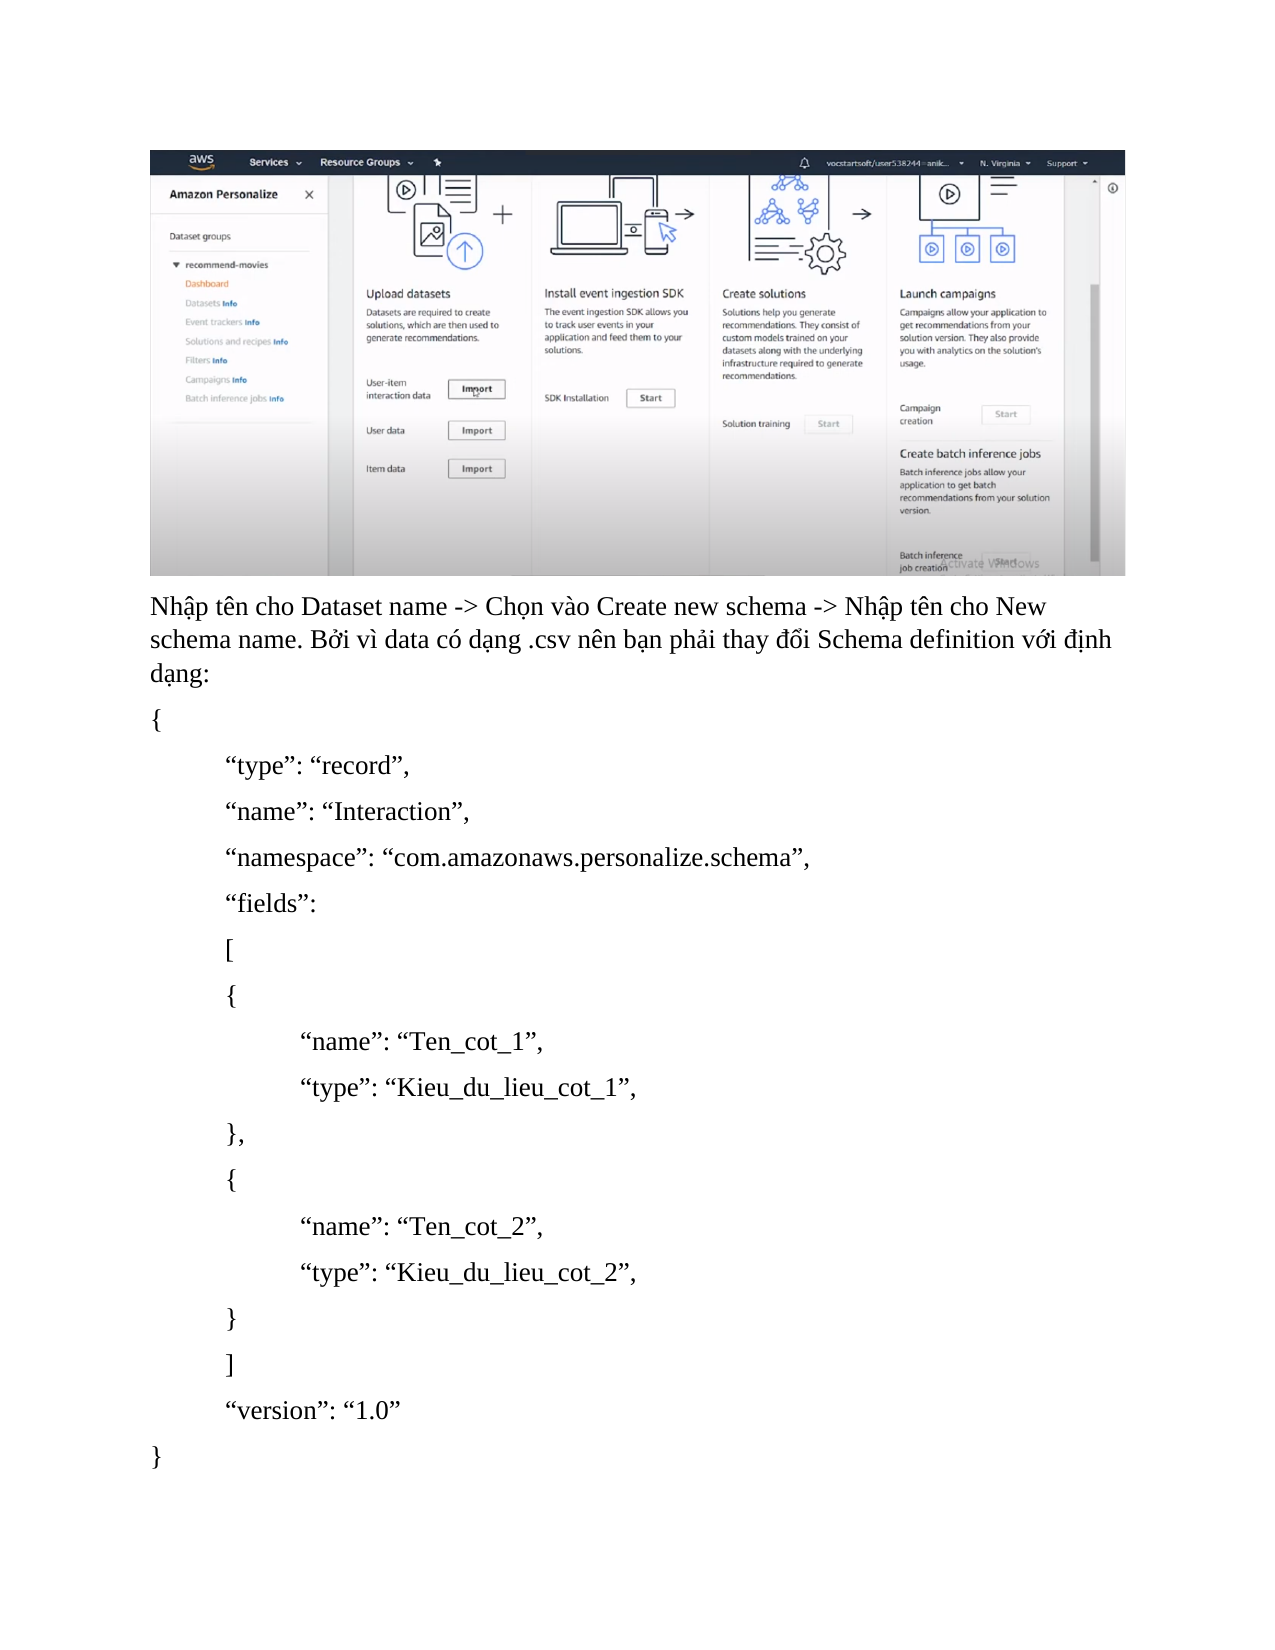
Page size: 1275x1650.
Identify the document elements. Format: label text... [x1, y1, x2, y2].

text “name”: “Ten_cot_1”, [150, 1026, 1125, 1057]
text { [150, 979, 1125, 1011]
text “name”: “Interaction”, [150, 795, 1125, 826]
text }, [150, 1118, 1125, 1149]
text { [150, 1164, 1125, 1195]
text Nhập tên cho Dataset name -> Chọn vào Create new schema -> Nhập tên cho New schema name. Bởi vì data có dạng .csv nên bạn phải thay đổi Schema definition với định dạng: [150, 590, 1125, 688]
text “fields”: [150, 887, 1125, 918]
text “type”: “Kieu_du_lieu_cot_1”, [150, 1072, 1125, 1103]
text “type”: “Kieu_du_lieu_cot_2”, [150, 1256, 1125, 1287]
text “name”: “Ten_cot_2”, [150, 1210, 1125, 1241]
picture [150, 150, 1125, 576]
text “version”: “1.0” [150, 1394, 1125, 1425]
text [ [150, 933, 1125, 964]
text } [150, 1302, 1125, 1333]
text } [150, 1440, 1125, 1471]
text ] [150, 1348, 1125, 1379]
text “namespace”: “com.amazonaws.personalize.schema”, [150, 841, 1125, 872]
text { [150, 703, 1125, 734]
text “type”: “record”, [150, 749, 1125, 780]
